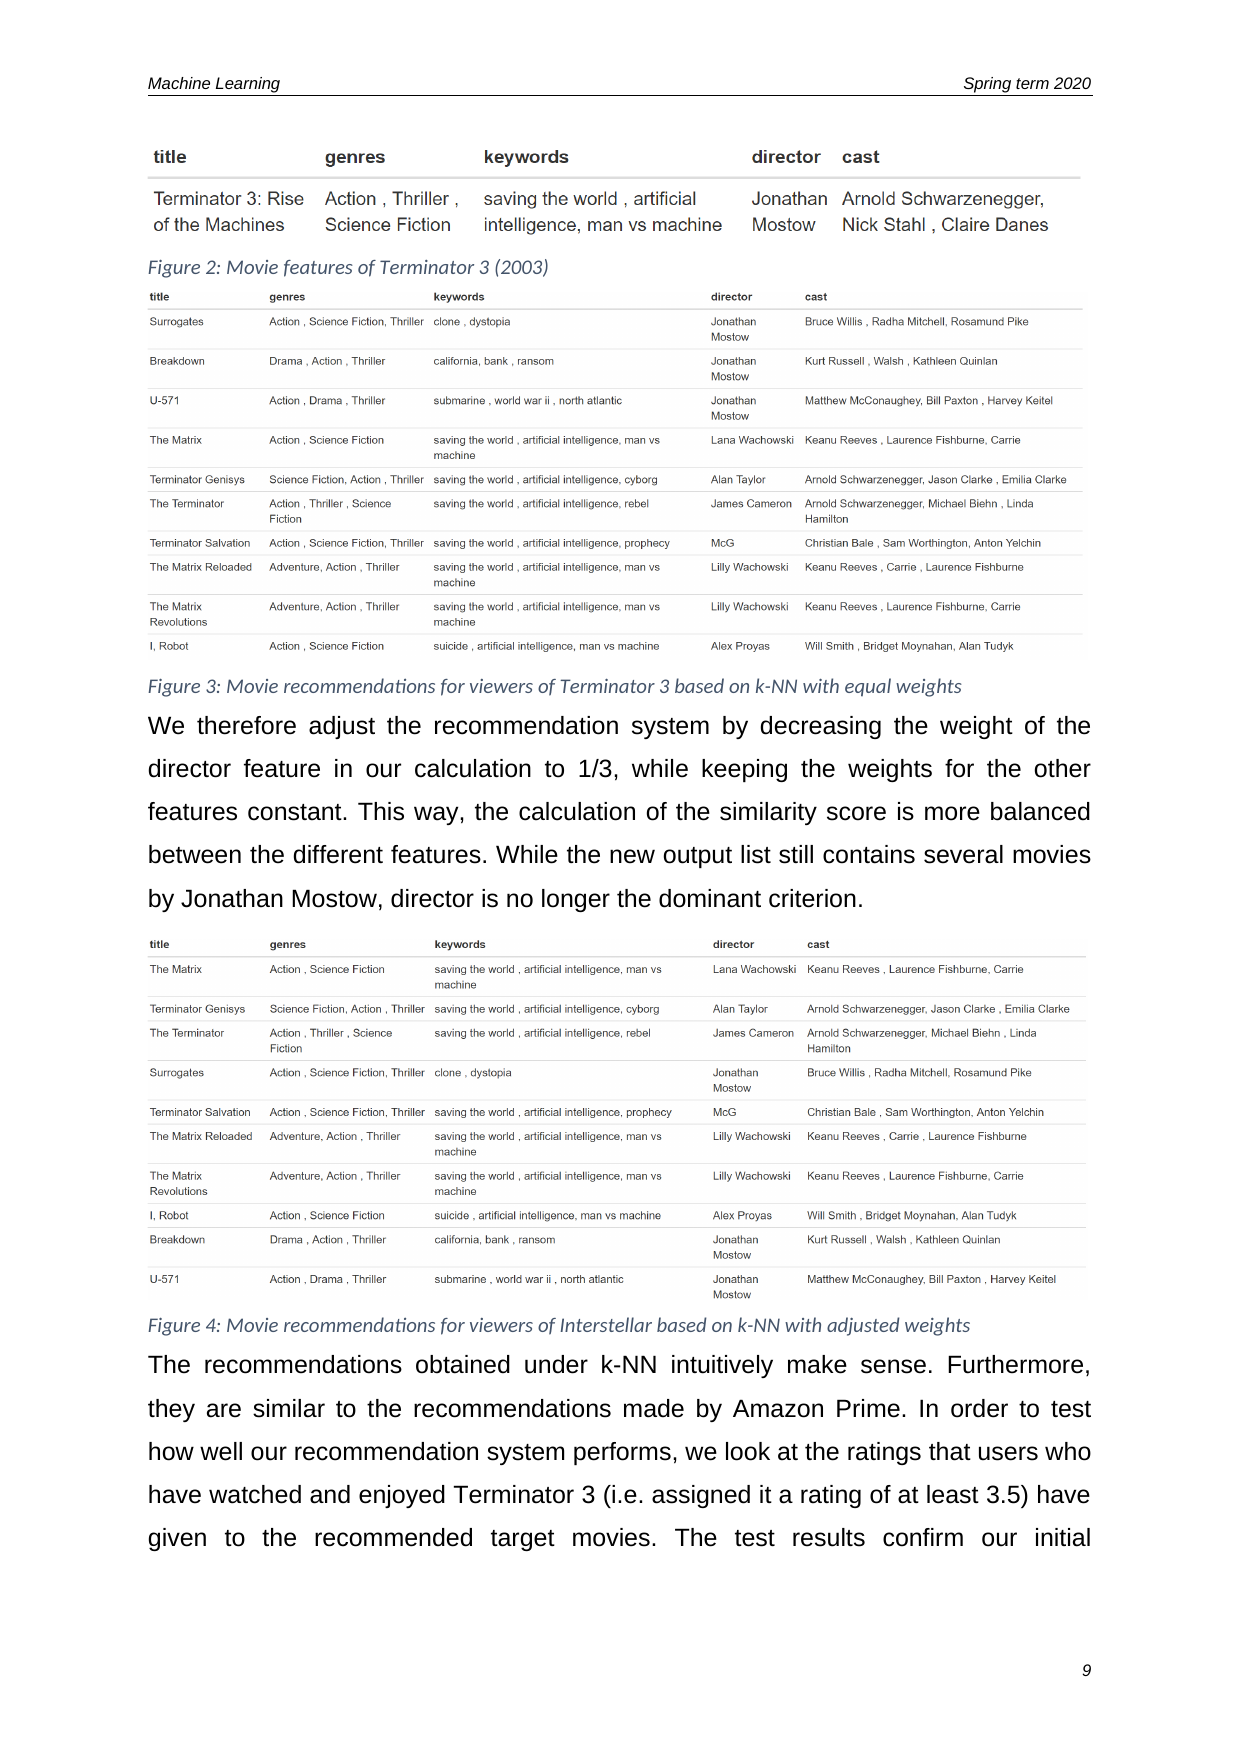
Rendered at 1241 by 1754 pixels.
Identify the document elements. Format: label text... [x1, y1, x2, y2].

picture [147, 147, 1088, 241]
picture [147, 292, 1088, 660]
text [148, 1350, 1093, 1552]
text We therefore adjust the recommendation system by decreasing the weight of the director feature in our calculation to 1/3, while keeping the weights for the other features constant. This way, the calculation of the similarity score is more balanced between the different features. While the new output list still contains several movies by Jonathan Mostow, director is no longer the dominant criterion. [148, 711, 1093, 912]
text Figure 4: Movie recommendations for viewers of Interstellar based on k-NN with adjusted weights [148, 1312, 1093, 1338]
text Figure 3: Movie recommendations for viewers of Terminator 3 based on k-NN with equal weights [148, 673, 1093, 698]
picture [147, 939, 1088, 1300]
text Figure 2: Movie features of Terminator 3 (2003) [148, 254, 1093, 279]
